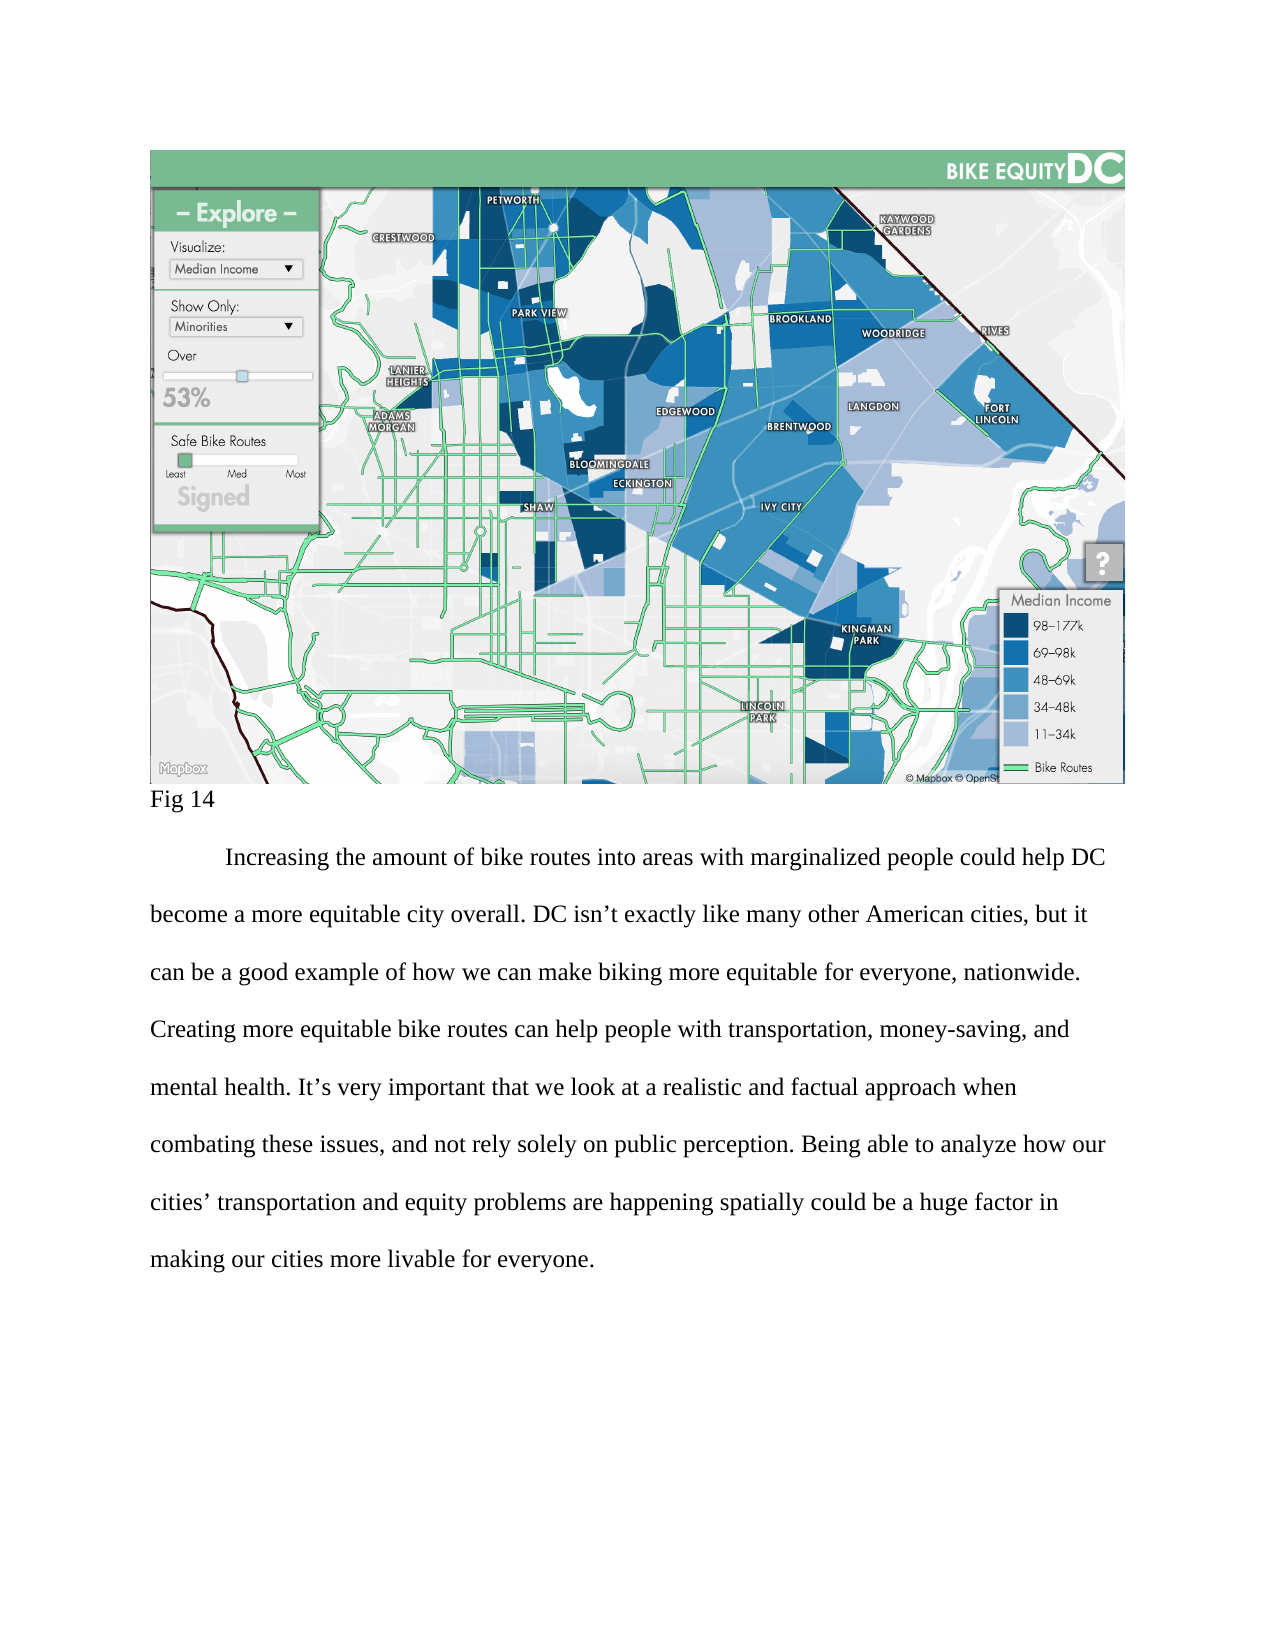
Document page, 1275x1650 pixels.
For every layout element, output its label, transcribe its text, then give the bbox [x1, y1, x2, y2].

text Increasing the amount of bike routes into areas with marginalized people could help DC become a more equitable city overall. DC isn’t exactly like many other American cities, but it can be a good example of how we can make biking more equitable for everyone, nationwide. Creating more equitable bike routes can help people with transportation, money-saving, and mental health. It’s very important that we look at a realistic and factual approach when combating these issues, and not rely solely on public perception. Being able to analyze how our cities’ transportation and equity problems are happening spatially could be a huge factor in making our cities more livable for everyone. [150, 842, 1125, 1273]
text Fig 14 [150, 784, 1125, 813]
picture [150, 150, 1125, 784]
